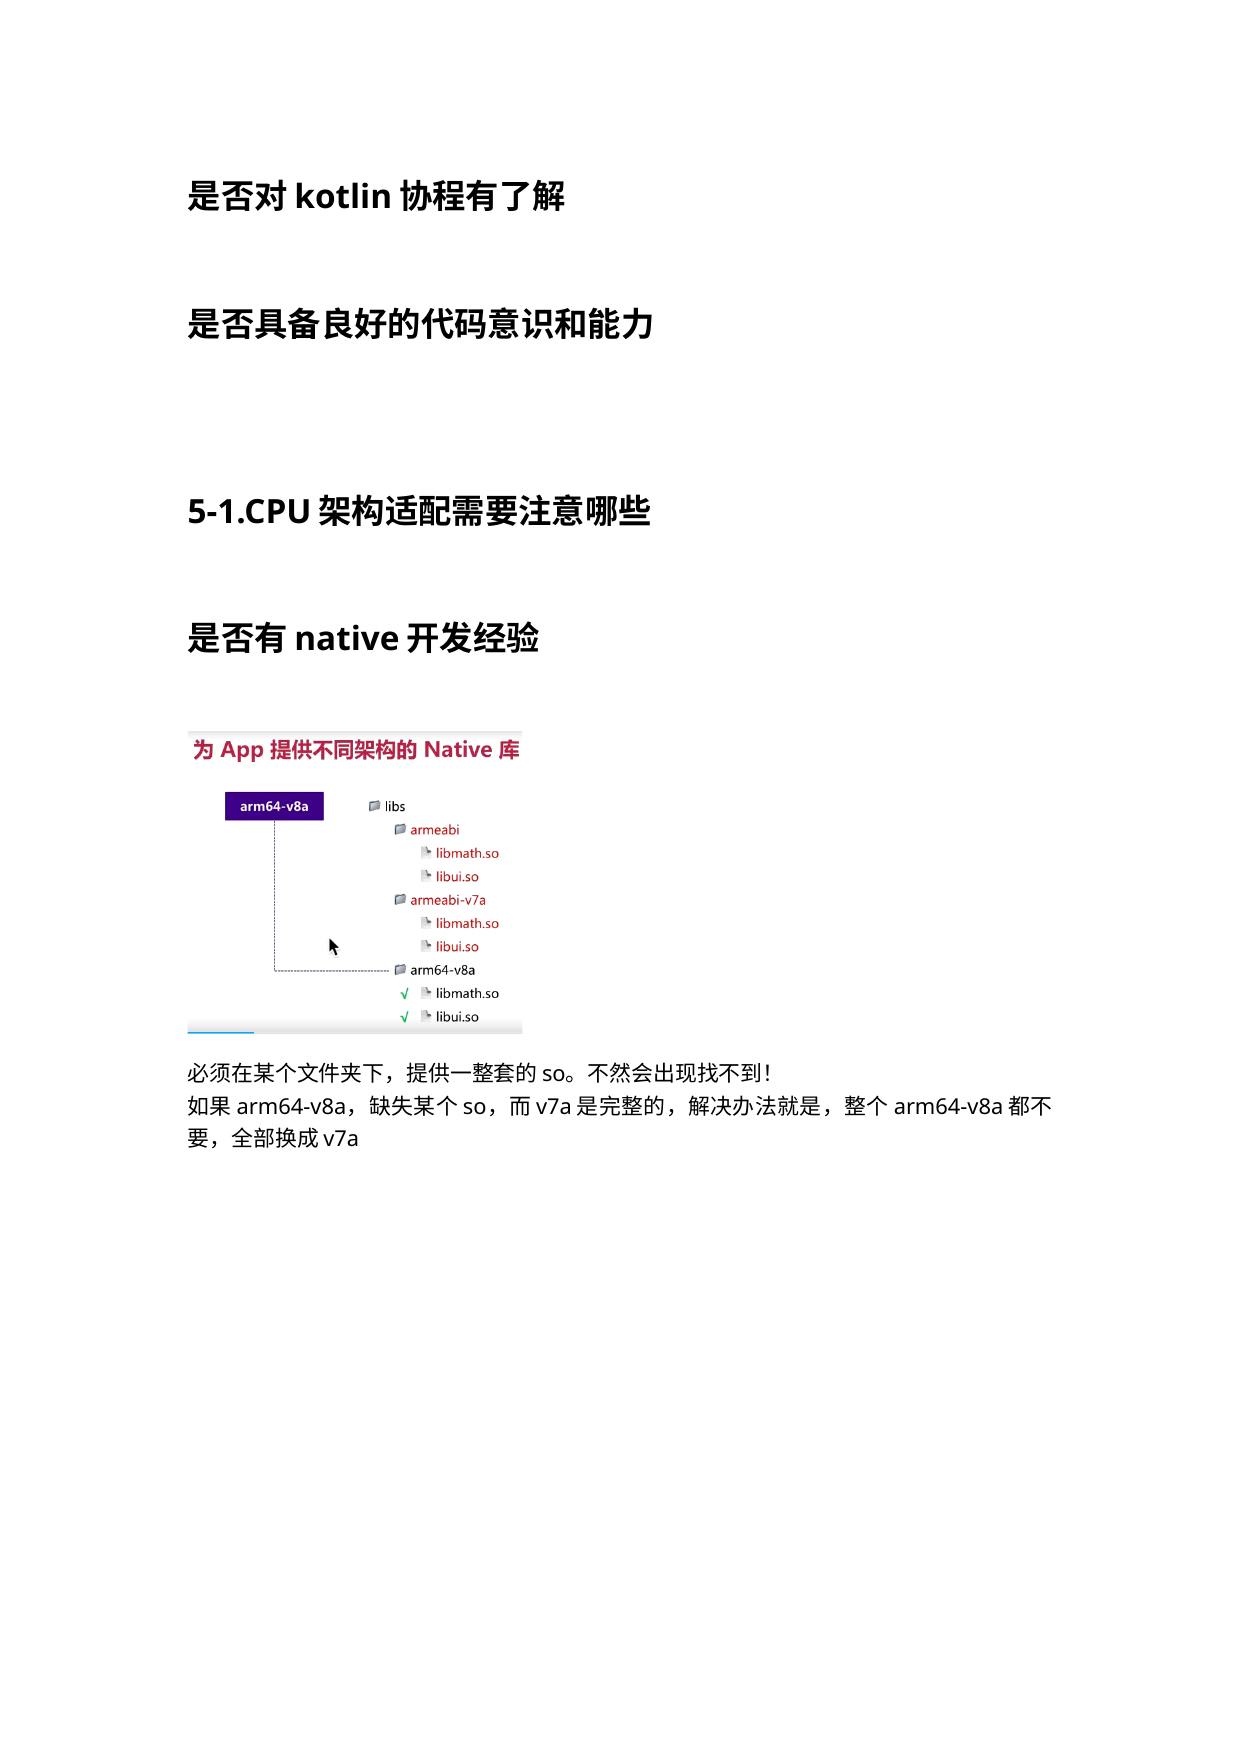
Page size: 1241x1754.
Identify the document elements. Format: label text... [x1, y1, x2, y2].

text 如果arm64-v8a，缺失某个so，而v7a是完整的，解决办法就是，整个arm64-v8a都不要，全部换成v7a [187, 1088, 1053, 1153]
picture [187, 731, 523, 1034]
subtitle 是否具备良好的代码意识和能力 [187, 289, 1053, 354]
subtitle 是否有native开发经验 [187, 603, 1053, 668]
subtitle 是否对kotlin协程有了解 [187, 162, 1053, 227]
subtitle 5-1.CPU架构适配需要注意哪些 [187, 476, 1053, 541]
text 必须在某个文件夹下，提供一整套的so。不然会出现找不到！ [187, 1056, 1053, 1088]
